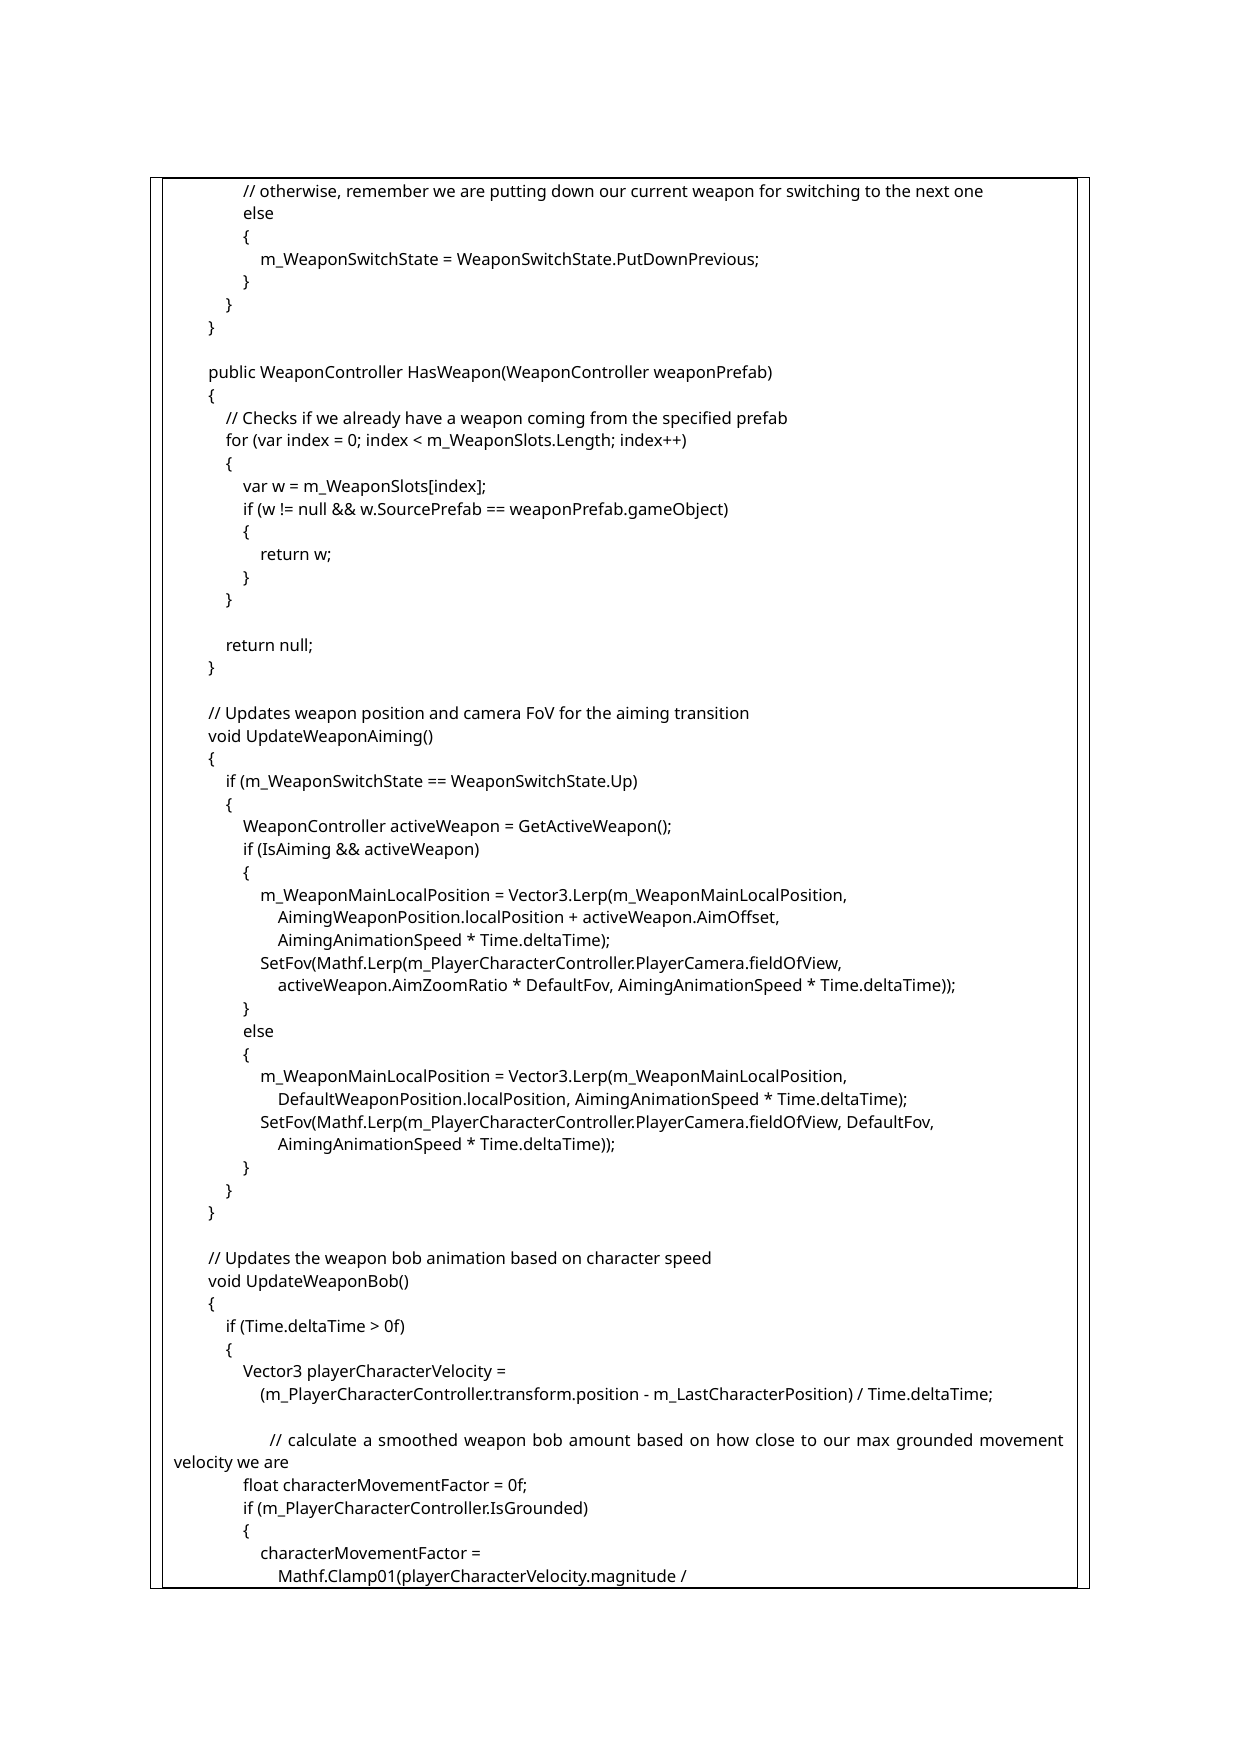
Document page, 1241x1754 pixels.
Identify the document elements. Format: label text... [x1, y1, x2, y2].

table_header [1078, 178, 1089, 1588]
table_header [151, 178, 162, 1588]
